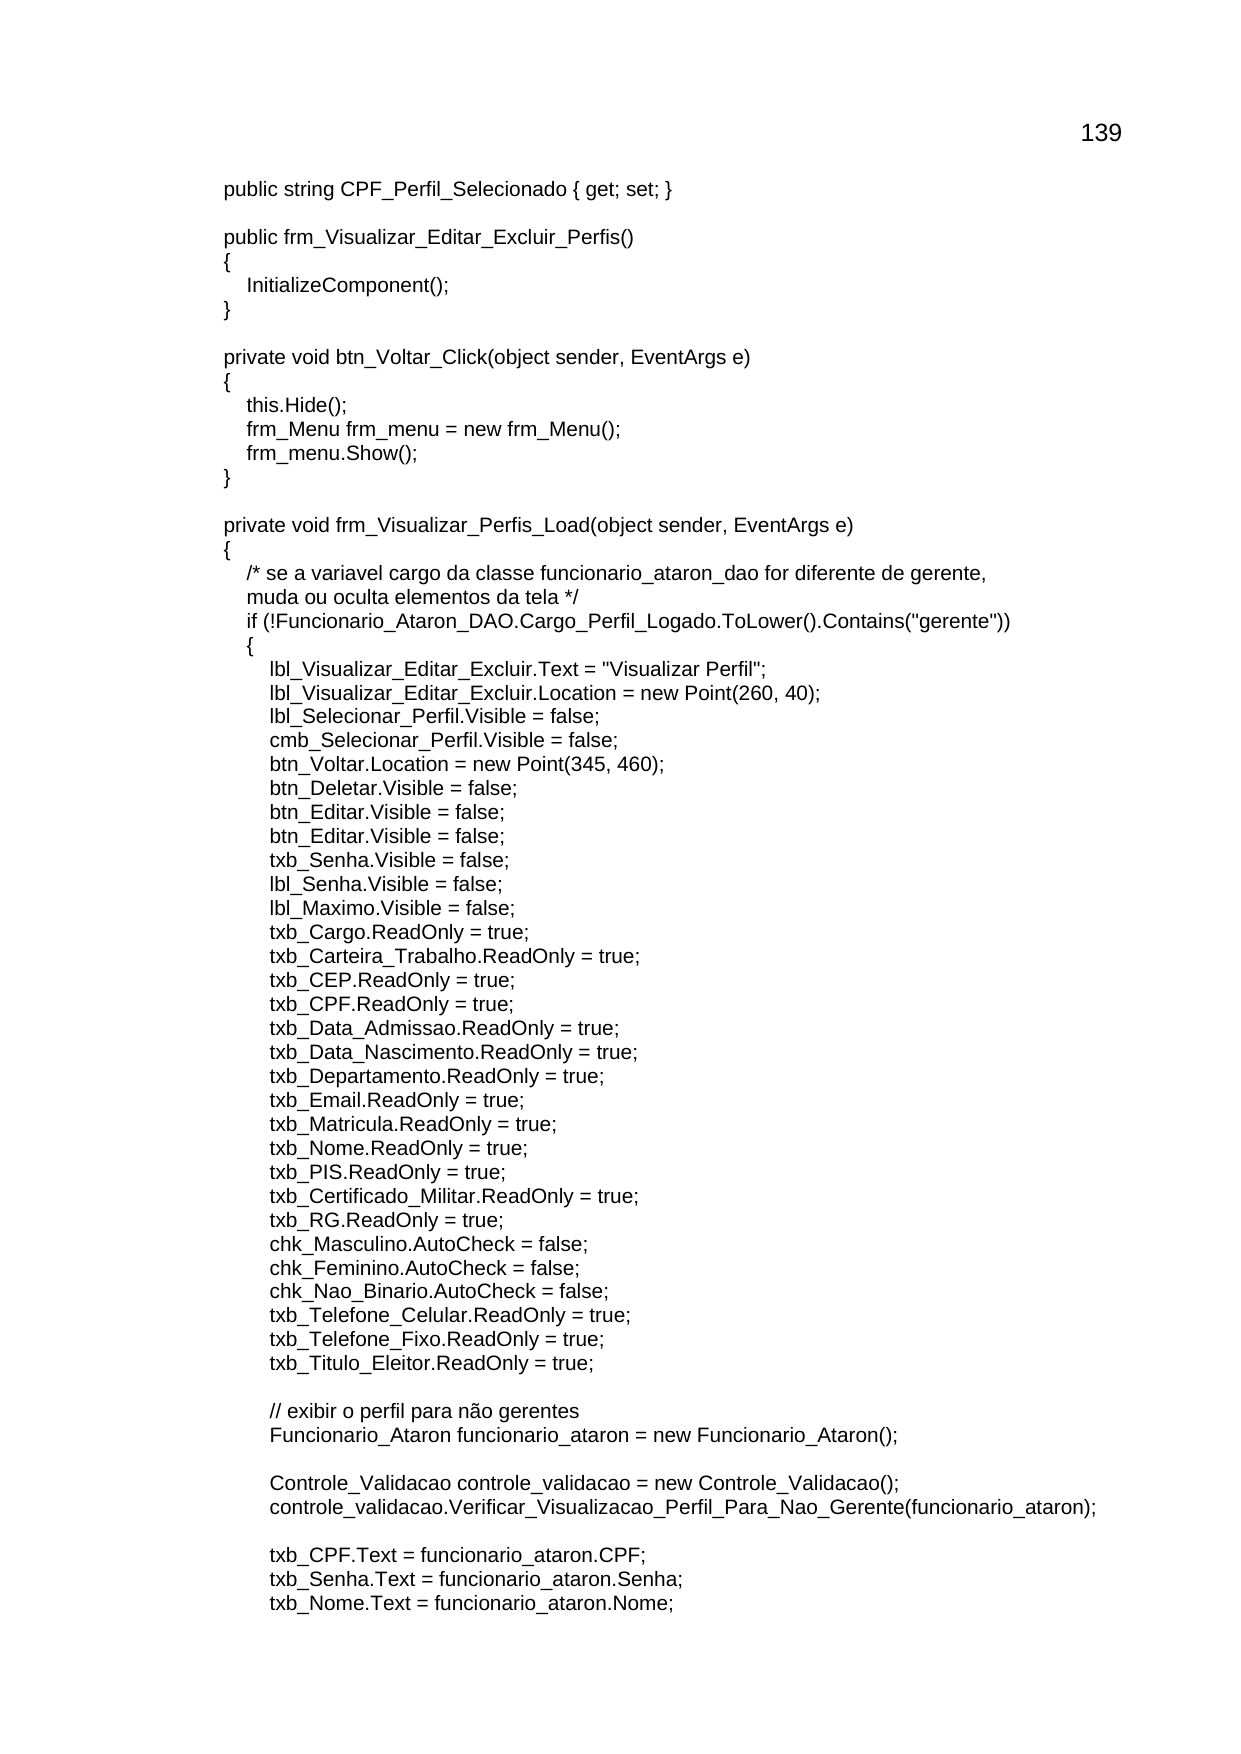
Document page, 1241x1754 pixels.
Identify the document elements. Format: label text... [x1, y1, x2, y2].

text txb_CPF.Text = funcionario_ataron.CPF; [177, 1543, 1122, 1567]
text lbl_Senha.Visible = false; [177, 872, 1122, 896]
text chk_Feminino.AutoCheck = false; [177, 1255, 1122, 1279]
text public frm_Visualizar_Editar_Excluir_Perfis() [177, 225, 1122, 249]
text txb_Senha.Text = funcionario_ataron.Senha; [177, 1567, 1122, 1591]
text this.Hide(); [177, 393, 1122, 417]
text private void frm_Visualizar_Perfis_Load(object sender, EventArgs e) [177, 513, 1122, 537]
text private void btn_Voltar_Click(object sender, EventArgs e) [177, 345, 1122, 369]
text txb_Email.ReadOnly = true; [177, 1088, 1122, 1112]
text lbl_Selecionar_Perfil.Visible = false; [177, 704, 1122, 728]
text txb_PIS.ReadOnly = true; [177, 1159, 1122, 1183]
text txb_Telefone_Celular.ReadOnly = true; [177, 1303, 1122, 1327]
text public string CPF_Perfil_Selecionado { get; set; } [177, 177, 1122, 201]
text controle_validacao.Verificar_Visualizacao_Perfil_Para_Nao_Gerente(funcionario_ataron); [177, 1495, 1122, 1519]
text Funcionario_Ataron funcionario_ataron = new Funcionario_Ataron(); [177, 1423, 1122, 1447]
text } [177, 465, 1122, 489]
text txb_Senha.Visible = false; [177, 848, 1122, 872]
text cmb_Selecionar_Perfil.Visible = false; [177, 728, 1122, 752]
text if (!Funcionario_Ataron_DAO.Cargo_Perfil_Logado.ToLower().Contains("gerente")) [177, 608, 1122, 632]
text { [177, 537, 1122, 561]
text frm_Menu frm_menu = new frm_Menu(); [177, 417, 1122, 441]
text InitializeComponent(); [177, 273, 1122, 297]
text muda ou oculta elementos da tela */ [177, 584, 1122, 608]
text txb_Departamento.ReadOnly = true; [177, 1064, 1122, 1088]
text Controle_Validacao controle_validacao = new Controle_Validacao(); [177, 1471, 1122, 1495]
text lbl_Maximo.Visible = false; [177, 896, 1122, 920]
text txb_Carteira_Trabalho.ReadOnly = true; [177, 944, 1122, 968]
text // exibir o perfil para não gerentes [177, 1399, 1122, 1423]
text txb_CEP.ReadOnly = true; [177, 968, 1122, 992]
text { [177, 369, 1122, 393]
text lbl_Visualizar_Editar_Excluir.Text = "Visualizar Perfil"; [177, 656, 1122, 680]
text btn_Deletar.Visible = false; [177, 776, 1122, 800]
text txb_CPF.ReadOnly = true; [177, 992, 1122, 1016]
text txb_Titulo_Eleitor.ReadOnly = true; [177, 1351, 1122, 1375]
text lbl_Visualizar_Editar_Excluir.Location = new Point(260, 40); [177, 680, 1122, 704]
text txb_Data_Admissao.ReadOnly = true; [177, 1016, 1122, 1040]
text txb_Matricula.ReadOnly = true; [177, 1112, 1122, 1136]
text frm_menu.Show(); [177, 441, 1122, 465]
text txb_RG.ReadOnly = true; [177, 1207, 1122, 1231]
text } [177, 297, 1122, 321]
text chk_Nao_Binario.AutoCheck = false; [177, 1279, 1122, 1303]
text btn_Editar.Visible = false; [177, 800, 1122, 824]
text btn_Voltar.Location = new Point(345, 460); [177, 752, 1122, 776]
text { [177, 632, 1122, 656]
text txb_Nome.Text = funcionario_ataron.Nome; [177, 1591, 1122, 1615]
text txb_Data_Nascimento.ReadOnly = true; [177, 1040, 1122, 1064]
text txb_Cargo.ReadOnly = true; [177, 920, 1122, 944]
text { [177, 249, 1122, 273]
text txb_Telefone_Fixo.ReadOnly = true; [177, 1327, 1122, 1351]
text txb_Nome.ReadOnly = true; [177, 1136, 1122, 1159]
text btn_Editar.Visible = false; [177, 824, 1122, 848]
text txb_Certificado_Militar.ReadOnly = true; [177, 1183, 1122, 1207]
text chk_Masculino.AutoCheck = false; [177, 1231, 1122, 1255]
text /* se a variavel cargo da classe funcionario_ataron_dao for diferente de gerente, [177, 561, 1122, 584]
